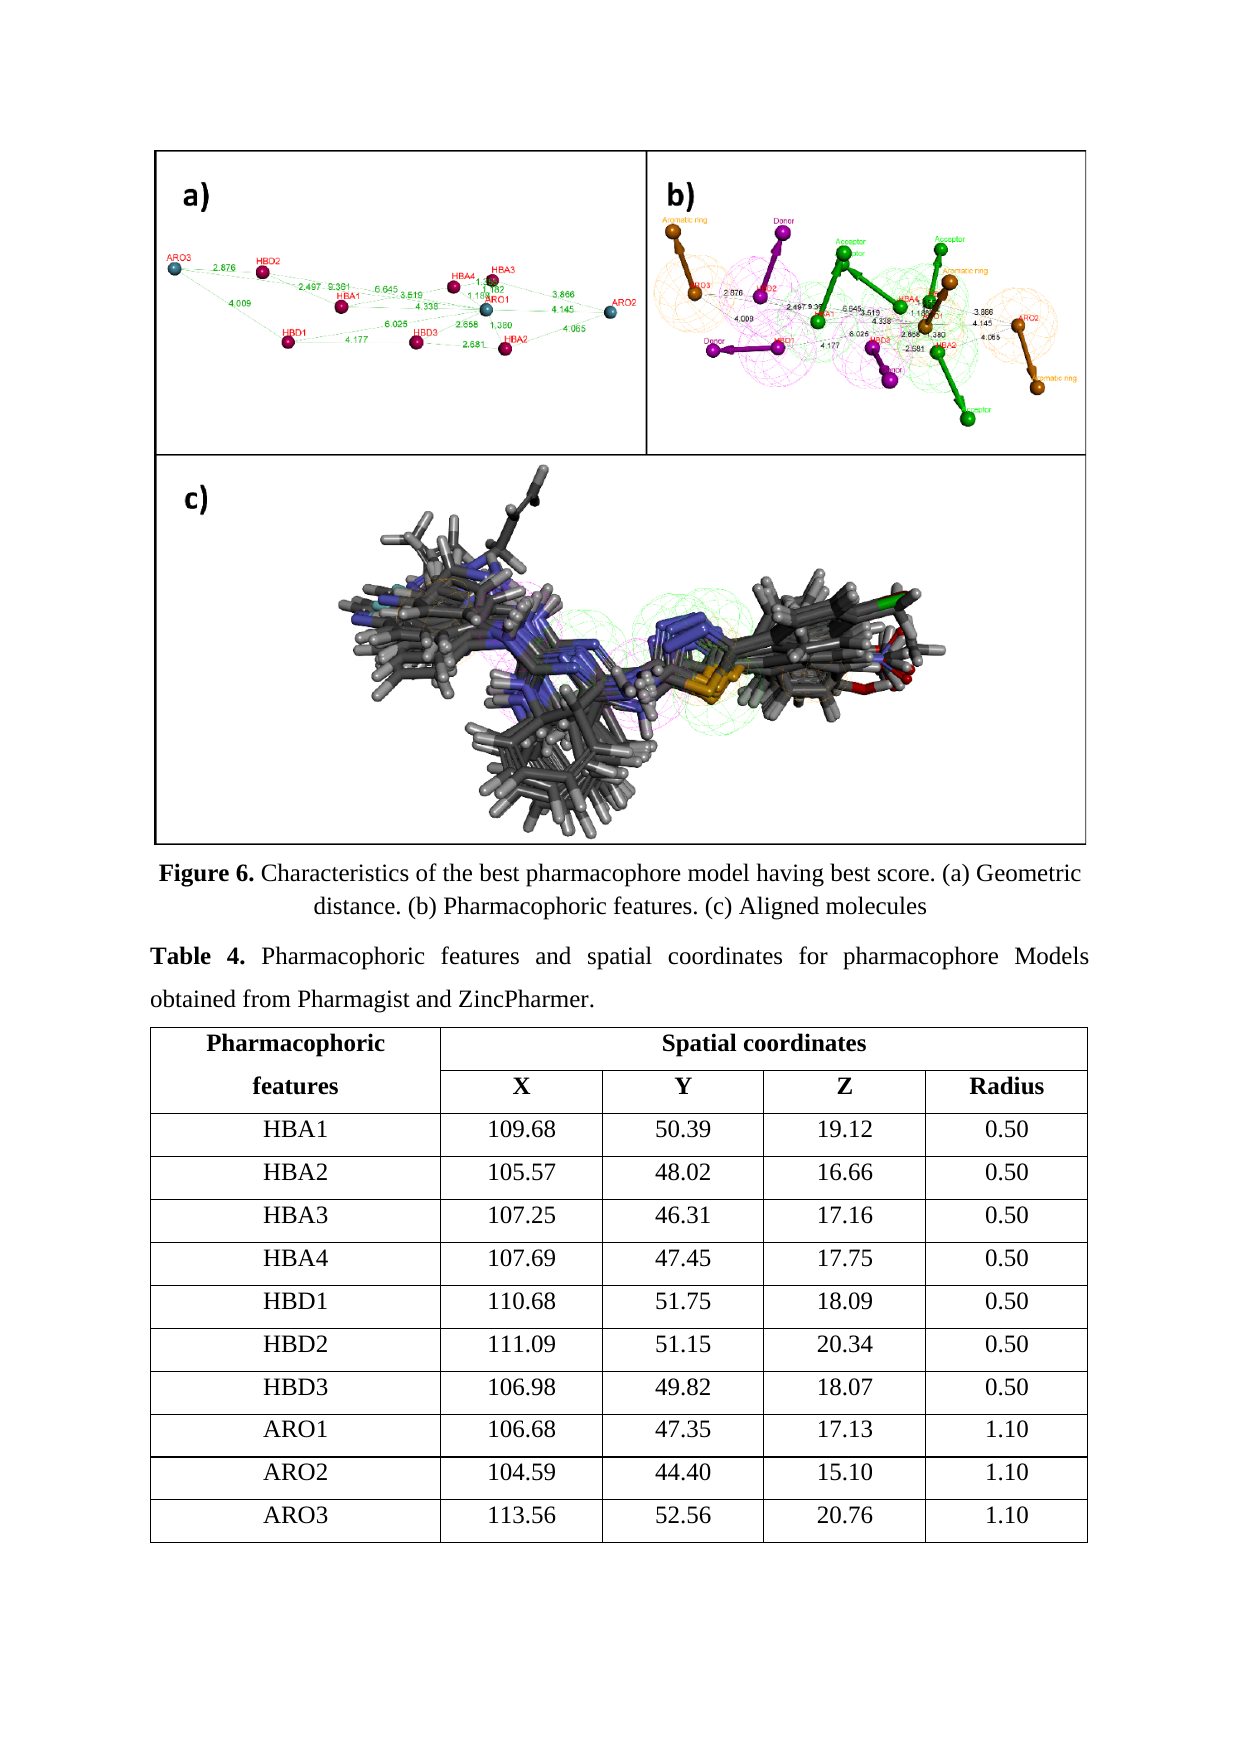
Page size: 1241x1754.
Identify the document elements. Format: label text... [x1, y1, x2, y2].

table_cell 49.82 [603, 1372, 763, 1413]
table_cell 0.50 [926, 1157, 1087, 1199]
table_cell 1.10 [926, 1458, 1087, 1499]
table_header Pharmacophoric features [151, 1028, 440, 1113]
table_cell HBD1 [151, 1286, 440, 1328]
table_cell 0.50 [926, 1286, 1087, 1328]
table_cell 51.15 [603, 1329, 763, 1371]
table_cell 106.68 [441, 1415, 602, 1456]
table_cell Y [603, 1071, 763, 1113]
table_cell 109.68 [441, 1114, 602, 1156]
table_cell 52.56 [603, 1500, 763, 1542]
picture [154, 150, 1087, 845]
table_cell 107.69 [441, 1243, 602, 1285]
table_cell Radius [926, 1071, 1087, 1113]
table_cell HBA3 [151, 1200, 440, 1242]
table_cell X [441, 1071, 602, 1113]
table_cell 20.76 [764, 1500, 925, 1542]
table_cell 0.50 [926, 1200, 1087, 1242]
table_cell ARO3 [151, 1500, 440, 1542]
table_cell 105.57 [441, 1157, 602, 1199]
table_cell 19.12 [764, 1114, 925, 1156]
table_cell 47.35 [603, 1415, 763, 1456]
table_header Spatial coordinates [441, 1028, 1087, 1070]
table_cell 18.09 [764, 1286, 925, 1328]
table_cell 0.50 [926, 1243, 1087, 1285]
table_cell 18.07 [764, 1372, 925, 1413]
table_cell 107.25 [441, 1200, 602, 1242]
table_cell 0.50 [926, 1329, 1087, 1371]
table_cell 20.34 [764, 1329, 925, 1371]
table_cell 110.68 [441, 1286, 602, 1328]
table_cell 51.75 [603, 1286, 763, 1328]
table_cell HBA4 [151, 1243, 440, 1285]
table_cell 15.10 [764, 1458, 925, 1499]
table_cell 0.50 [926, 1114, 1087, 1156]
table_cell 106.98 [441, 1372, 602, 1413]
text Table 4. Pharmacophoric features and spatial coordinates for pharmacophore Models obtained from Pharmagist and ZincPharmer. [150, 941, 1090, 1013]
table_cell 44.40 [603, 1458, 763, 1499]
table_cell ARO2 [151, 1458, 440, 1499]
table_cell HBA1 [151, 1114, 440, 1156]
table_cell 17.13 [764, 1415, 925, 1456]
table_cell Z [764, 1071, 925, 1113]
text Figure 6. Characteristics of the best pharmacophore model having best score. (a) Geometric distance. (b) Pharmacophoric features. (c) Aligned molecules [150, 858, 1090, 920]
table_cell 47.45 [603, 1243, 763, 1285]
table_cell 46.31 [603, 1200, 763, 1242]
table_cell 16.66 [764, 1157, 925, 1199]
table_cell 17.16 [764, 1200, 925, 1242]
table_cell 50.39 [603, 1114, 763, 1156]
table_cell 0.50 [926, 1372, 1087, 1413]
table_cell 17.75 [764, 1243, 925, 1285]
table_cell HBD3 [151, 1372, 440, 1413]
table_cell 113.56 [441, 1500, 602, 1542]
table_cell 1.10 [926, 1500, 1087, 1542]
table_cell 111.09 [441, 1329, 602, 1371]
table_cell HBA2 [151, 1157, 440, 1199]
table_cell 48.02 [603, 1157, 763, 1199]
table_cell ARO1 [151, 1415, 440, 1456]
table_cell 104.59 [441, 1458, 602, 1499]
table_cell 1.10 [926, 1415, 1087, 1456]
table_cell HBD2 [151, 1329, 440, 1371]
